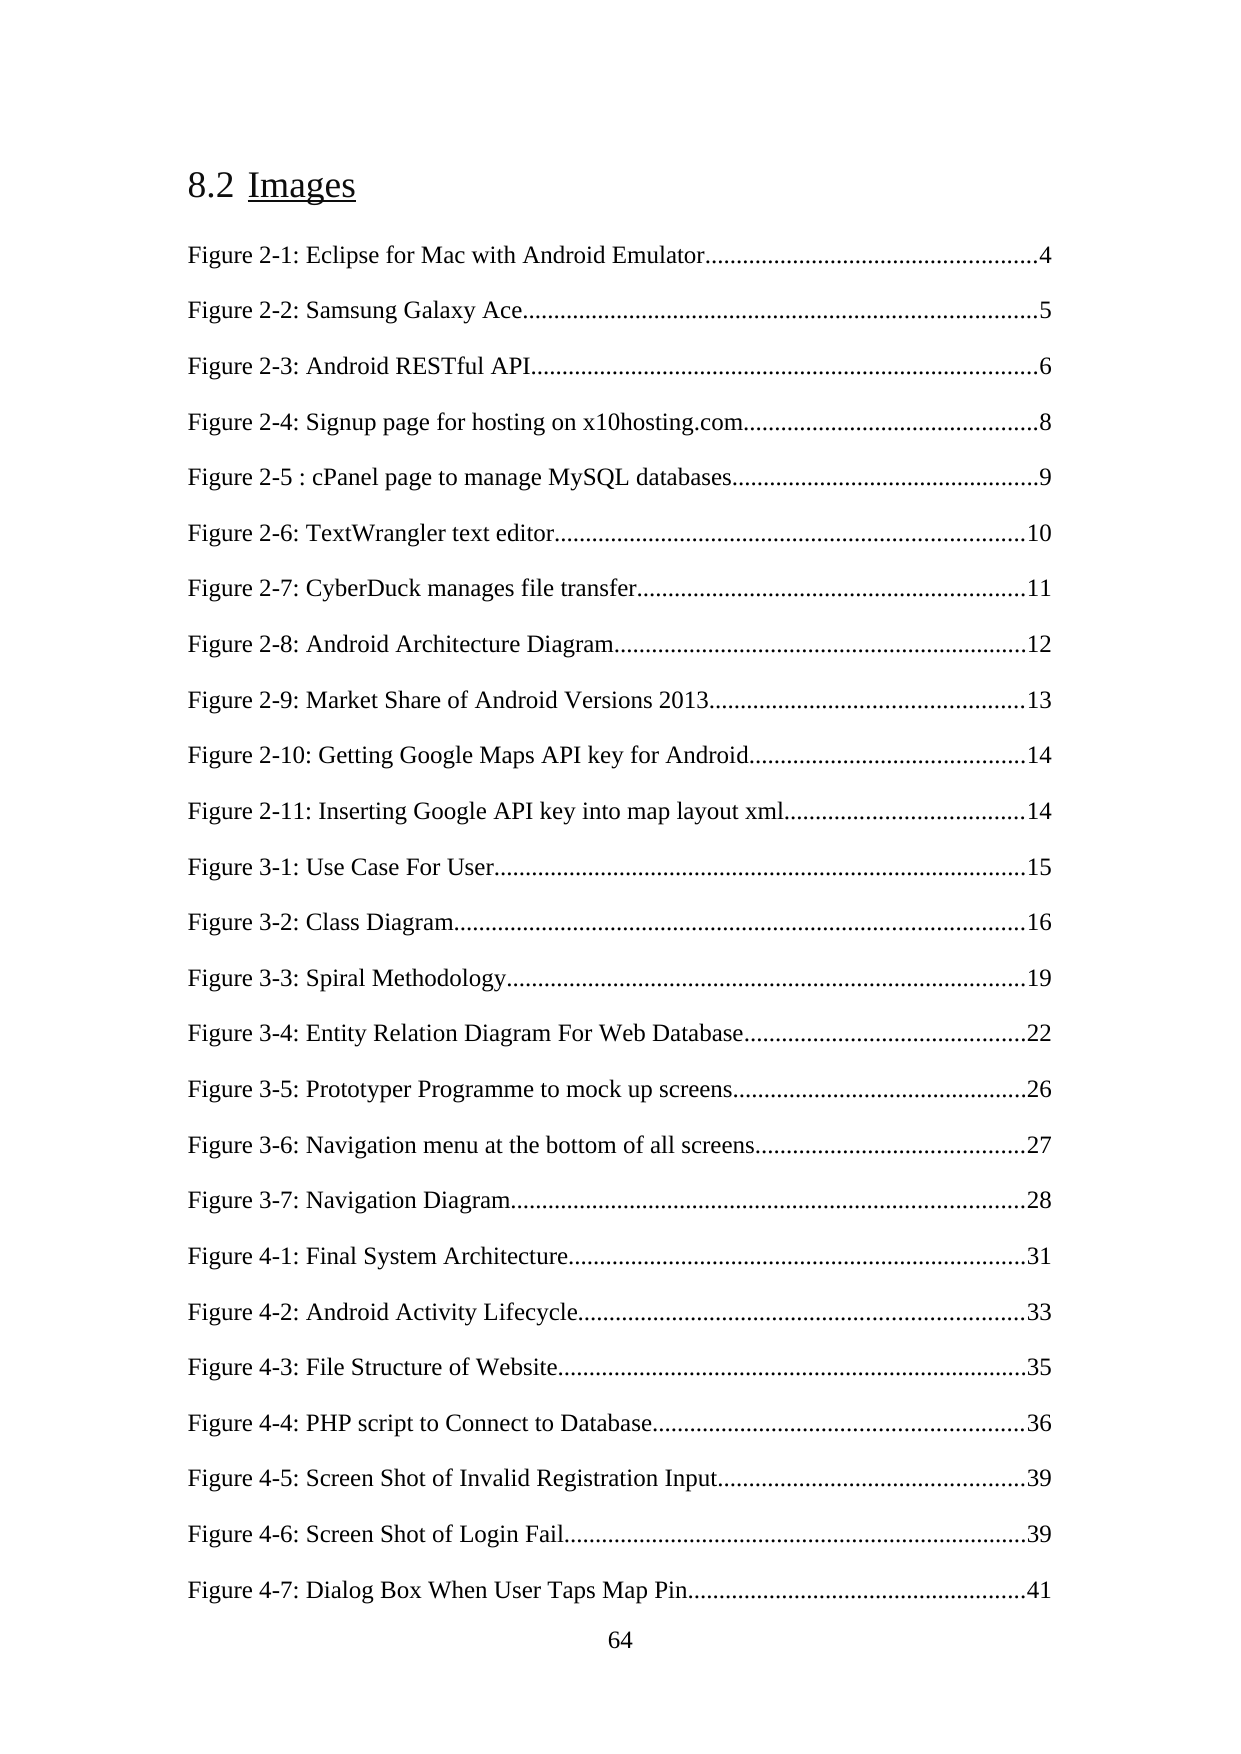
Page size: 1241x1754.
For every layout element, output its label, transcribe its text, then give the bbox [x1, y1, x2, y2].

text Figure 4-6: Screen Shot of Login Fail 39 [187, 1519, 1053, 1548]
text Figure 4-4: PHP script to Connect to Database 36 [187, 1408, 1053, 1437]
text Figure 2-9: Market Share of Android Versions 2013 13 [187, 685, 1053, 713]
text Figure 3-3: Spiral Methodology 19 [187, 963, 1053, 992]
text Figure 2-1: Eclipse for Mac with Android Emulator 4 [187, 240, 1053, 268]
text Figure 2-5 : cPanel page to manage MySQL databases 9 [187, 462, 1053, 491]
text Figure 2-11: Inserting Google API key into map layout xml 14 [187, 796, 1053, 825]
text Figure 2-4: Signup page for hosting on x10hosting.com 8 [187, 407, 1053, 435]
text Figure 2-6: TextWrangler text editor 10 [187, 518, 1053, 547]
text Figure 3-2: Class Diagram 16 [187, 907, 1053, 936]
text Figure 4-3: File Structure of Website 35 [187, 1352, 1053, 1381]
text Figure 2-3: Android RESTful API 6 [187, 351, 1053, 380]
text Figure 2-10: Getting Google Maps API key for Android 14 [187, 740, 1053, 769]
text Figure 3-6: Navigation menu at the bottom of all screens 27 [187, 1130, 1053, 1158]
text Figure 3-4: Entity Relation Diagram For Web Database 22 [187, 1018, 1053, 1047]
subtitle Images [187, 162, 1053, 206]
text Figure 3-1: Use Case For User 15 [187, 852, 1053, 880]
text Figure 4-5: Screen Shot of Invalid Registration Input 39 [187, 1463, 1053, 1492]
text Figure 2-2: Samsung Galaxy Ace 5 [187, 295, 1053, 324]
text Figure 2-8: Android Architecture Diagram 12 [187, 629, 1053, 658]
text Figure 4-7: Dialog Box When User Taps Map Pin 41 [187, 1575, 1053, 1603]
text Figure 3-7: Navigation Diagram 28 [187, 1185, 1053, 1214]
text Figure 3-5: Prototyper Programme to mock up screens 26 [187, 1074, 1053, 1103]
text Figure 2-7: CyberDuck manages file transfer 11 [187, 573, 1053, 602]
text Figure 4-2: Android Activity Lifecycle 33 [187, 1297, 1053, 1325]
text Figure 4-1: Final System Architecture 31 [187, 1241, 1053, 1270]
